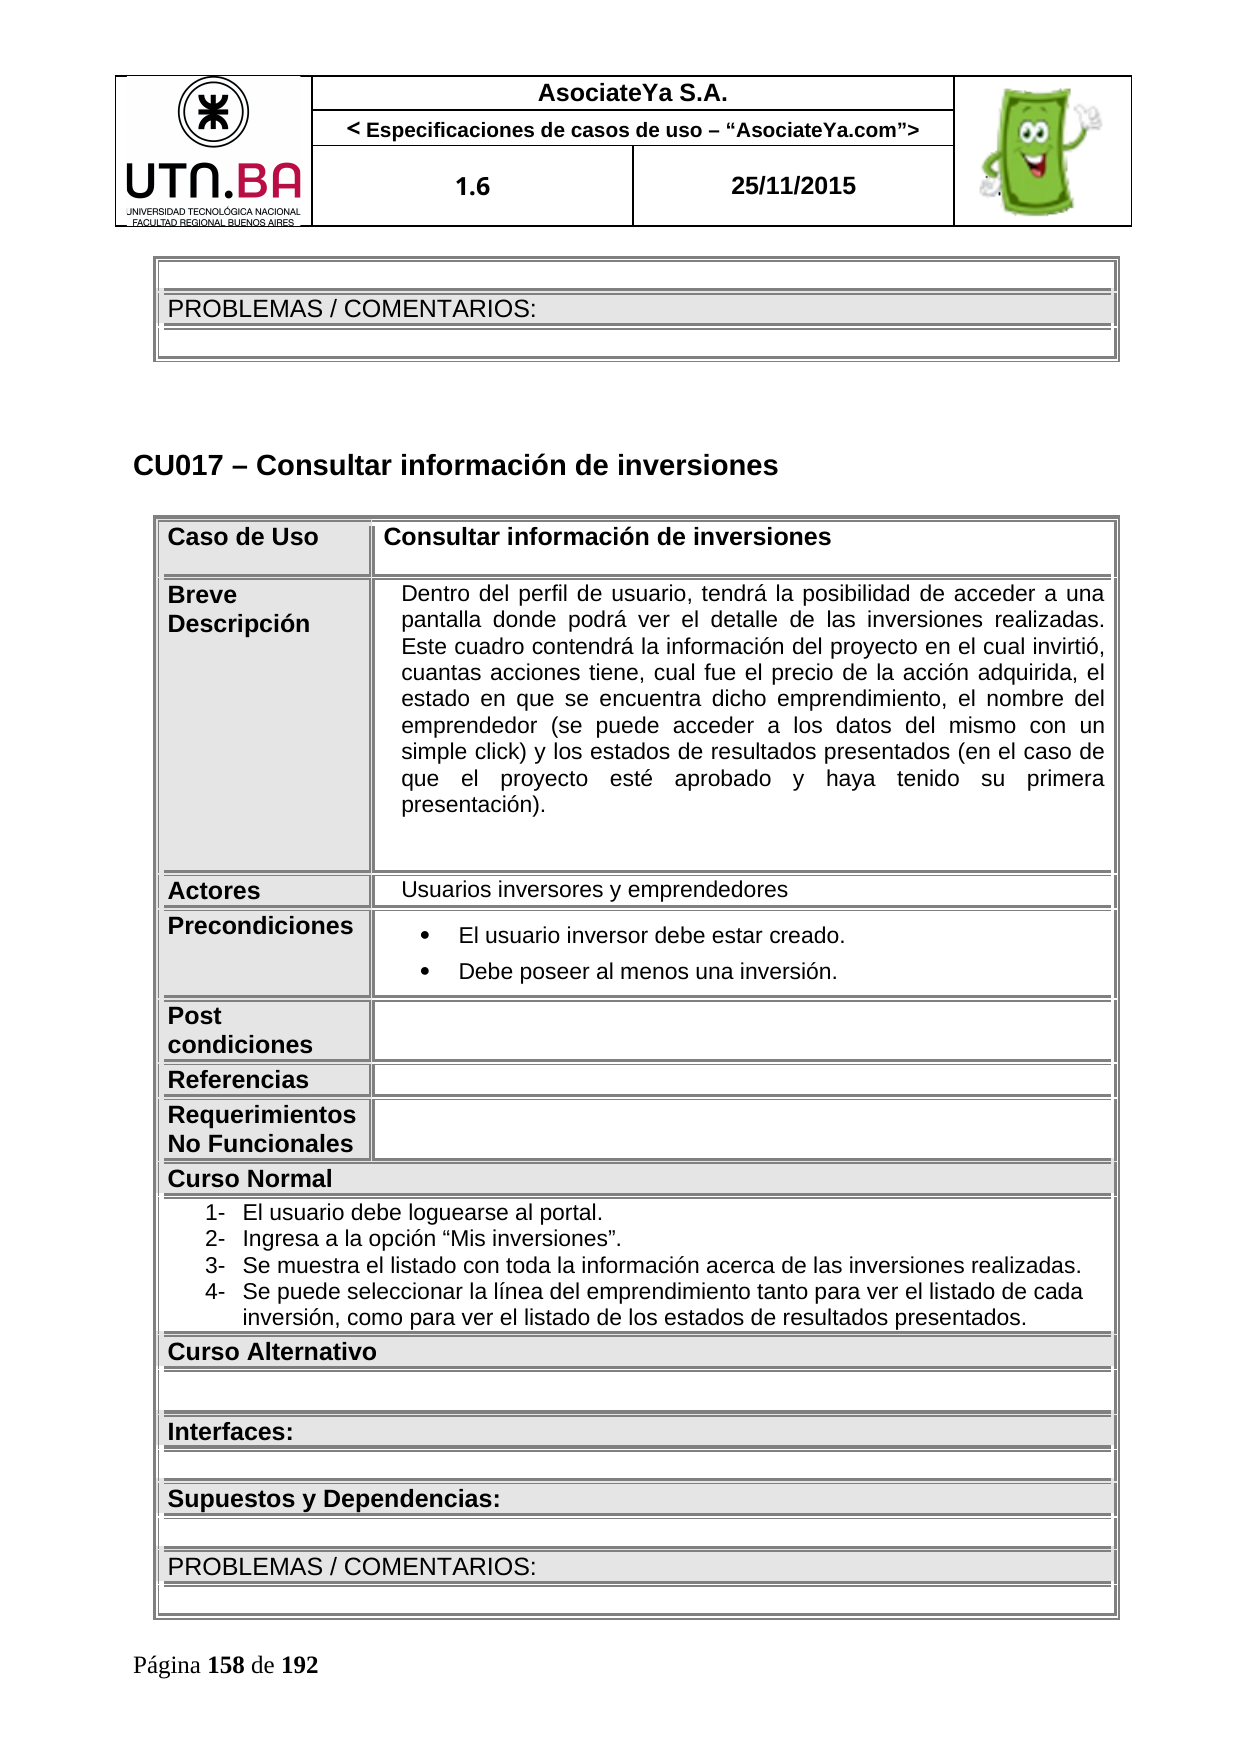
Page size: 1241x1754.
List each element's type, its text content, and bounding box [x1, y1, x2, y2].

text CU017 – Consultar información de inversiones [133, 448, 1165, 482]
picture [126, 76, 301, 226]
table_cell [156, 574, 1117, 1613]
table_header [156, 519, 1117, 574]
picture [967, 81, 1111, 221]
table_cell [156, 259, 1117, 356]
